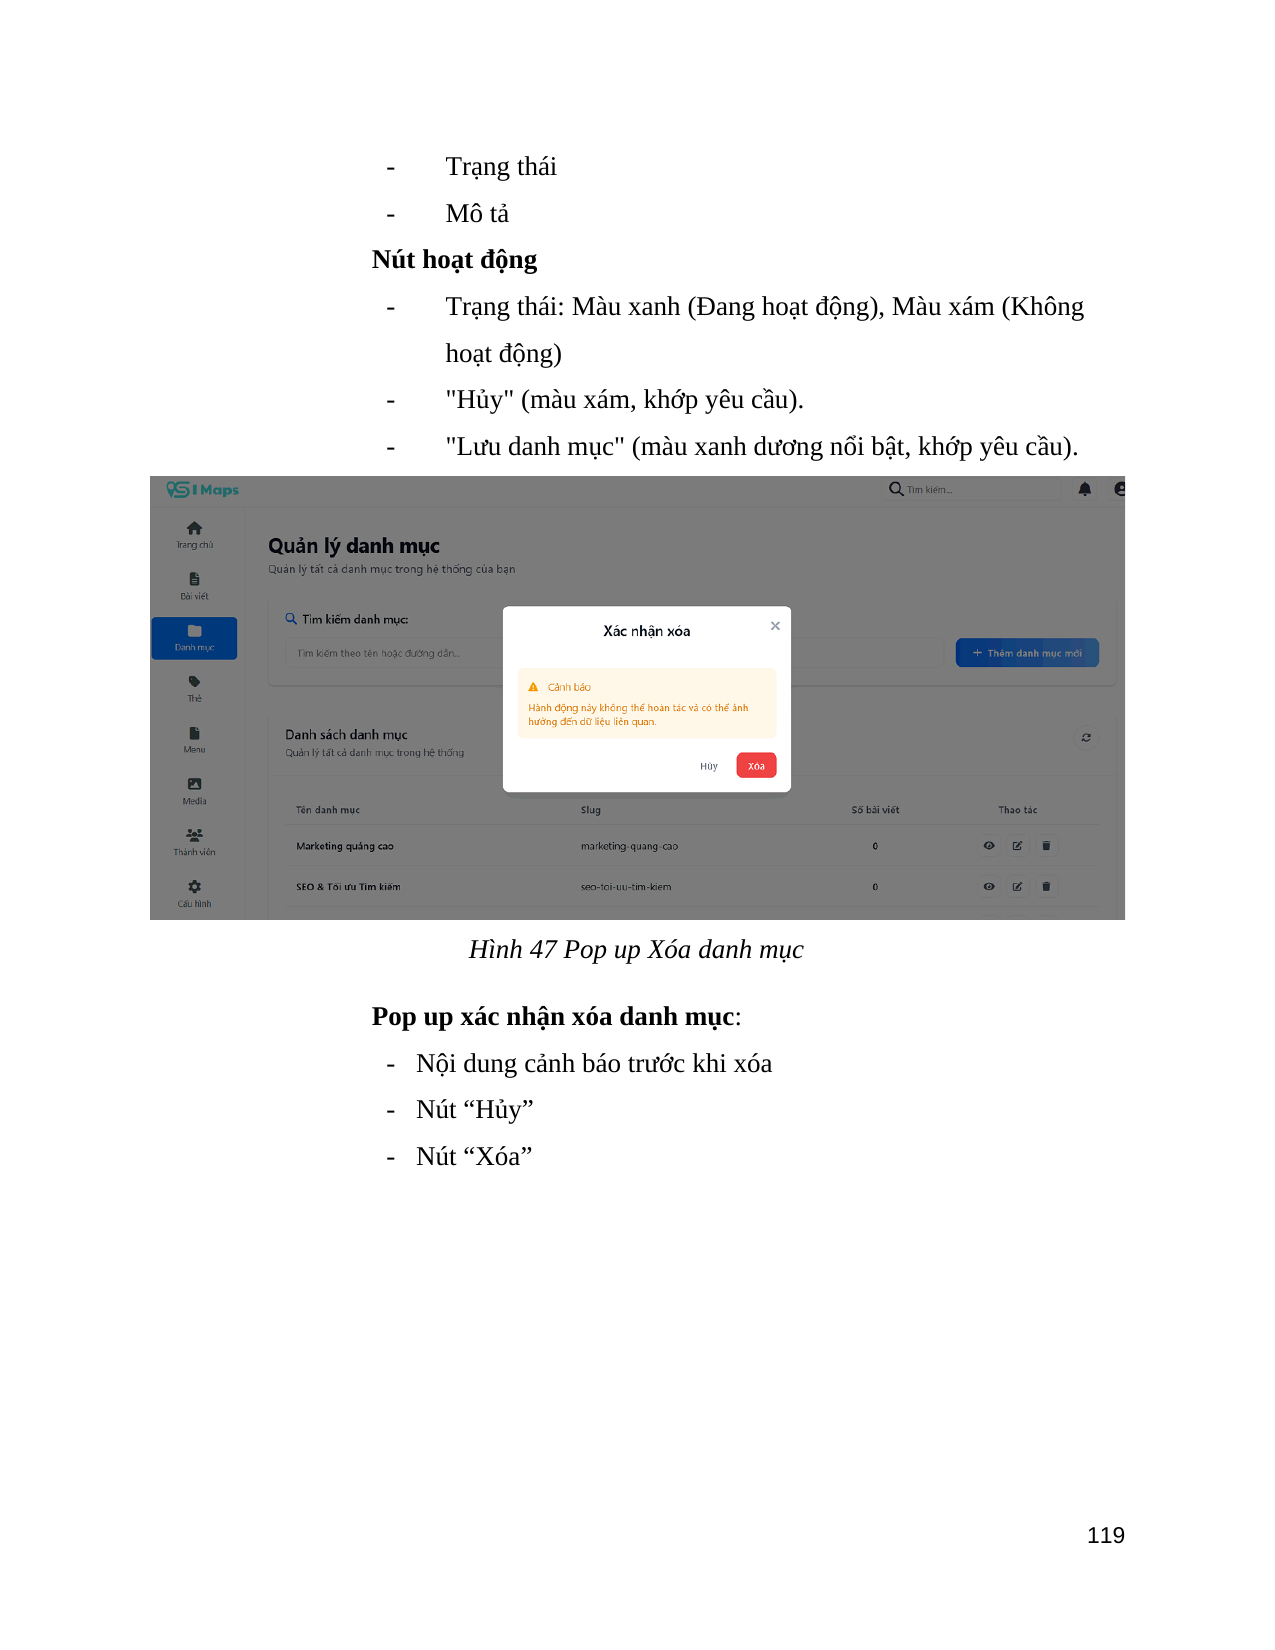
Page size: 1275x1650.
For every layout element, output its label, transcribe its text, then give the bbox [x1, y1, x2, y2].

list "Hủy" (màu xám, khớp yêu cầu). [386, 383, 1125, 414]
list Trạng thái: Màu xanh (Đang hoạt động), Màu xám (Không hoạt động) [386, 290, 1125, 368]
picture [150, 476, 1125, 920]
list Trạng thái [386, 150, 1125, 181]
text Nút hoạt động [327, 243, 1125, 274]
text Pop up xác nhận xóa danh mục: [327, 1000, 1125, 1031]
list Nút “Hủy” [386, 1094, 1125, 1125]
list "Lưu danh mục" (màu xanh dương nổi bật, khớp yêu cầu). [386, 430, 1125, 461]
list Nội dung cảnh báo trước khi xóa [386, 1047, 1125, 1078]
text Hình 47 Pop up Xóa danh mục [150, 933, 1125, 964]
list Nút “Xóa” [386, 1140, 1125, 1171]
list Mô tả [386, 197, 1125, 228]
